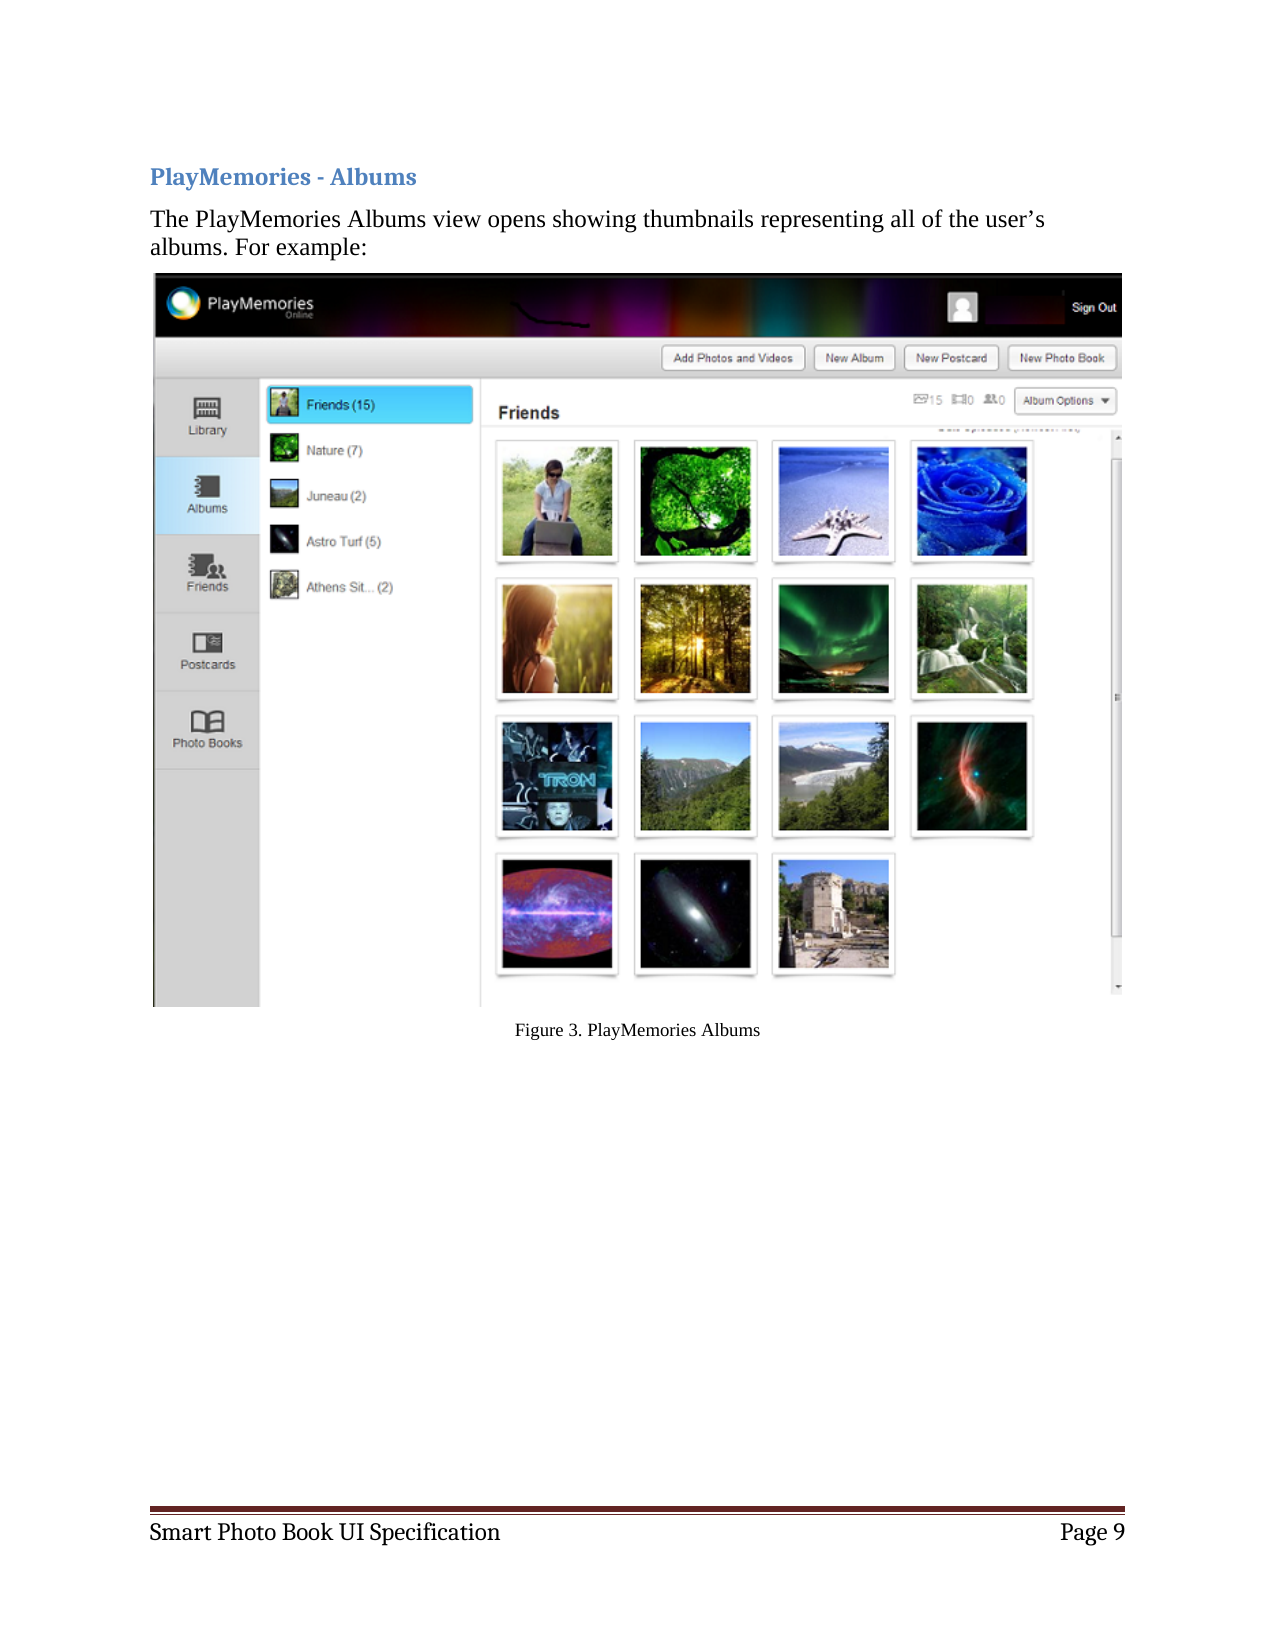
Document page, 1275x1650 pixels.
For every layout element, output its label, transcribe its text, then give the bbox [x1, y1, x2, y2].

subtitle PlayMemories - Albums [150, 162, 1125, 191]
text Figure 3. PlayMemories Albums [150, 1019, 1125, 1041]
text The PlayMemories Albums view opens showing thumbnails representing all of the user’s albums. For example: [150, 204, 1125, 261]
picture [153, 273, 1122, 1007]
